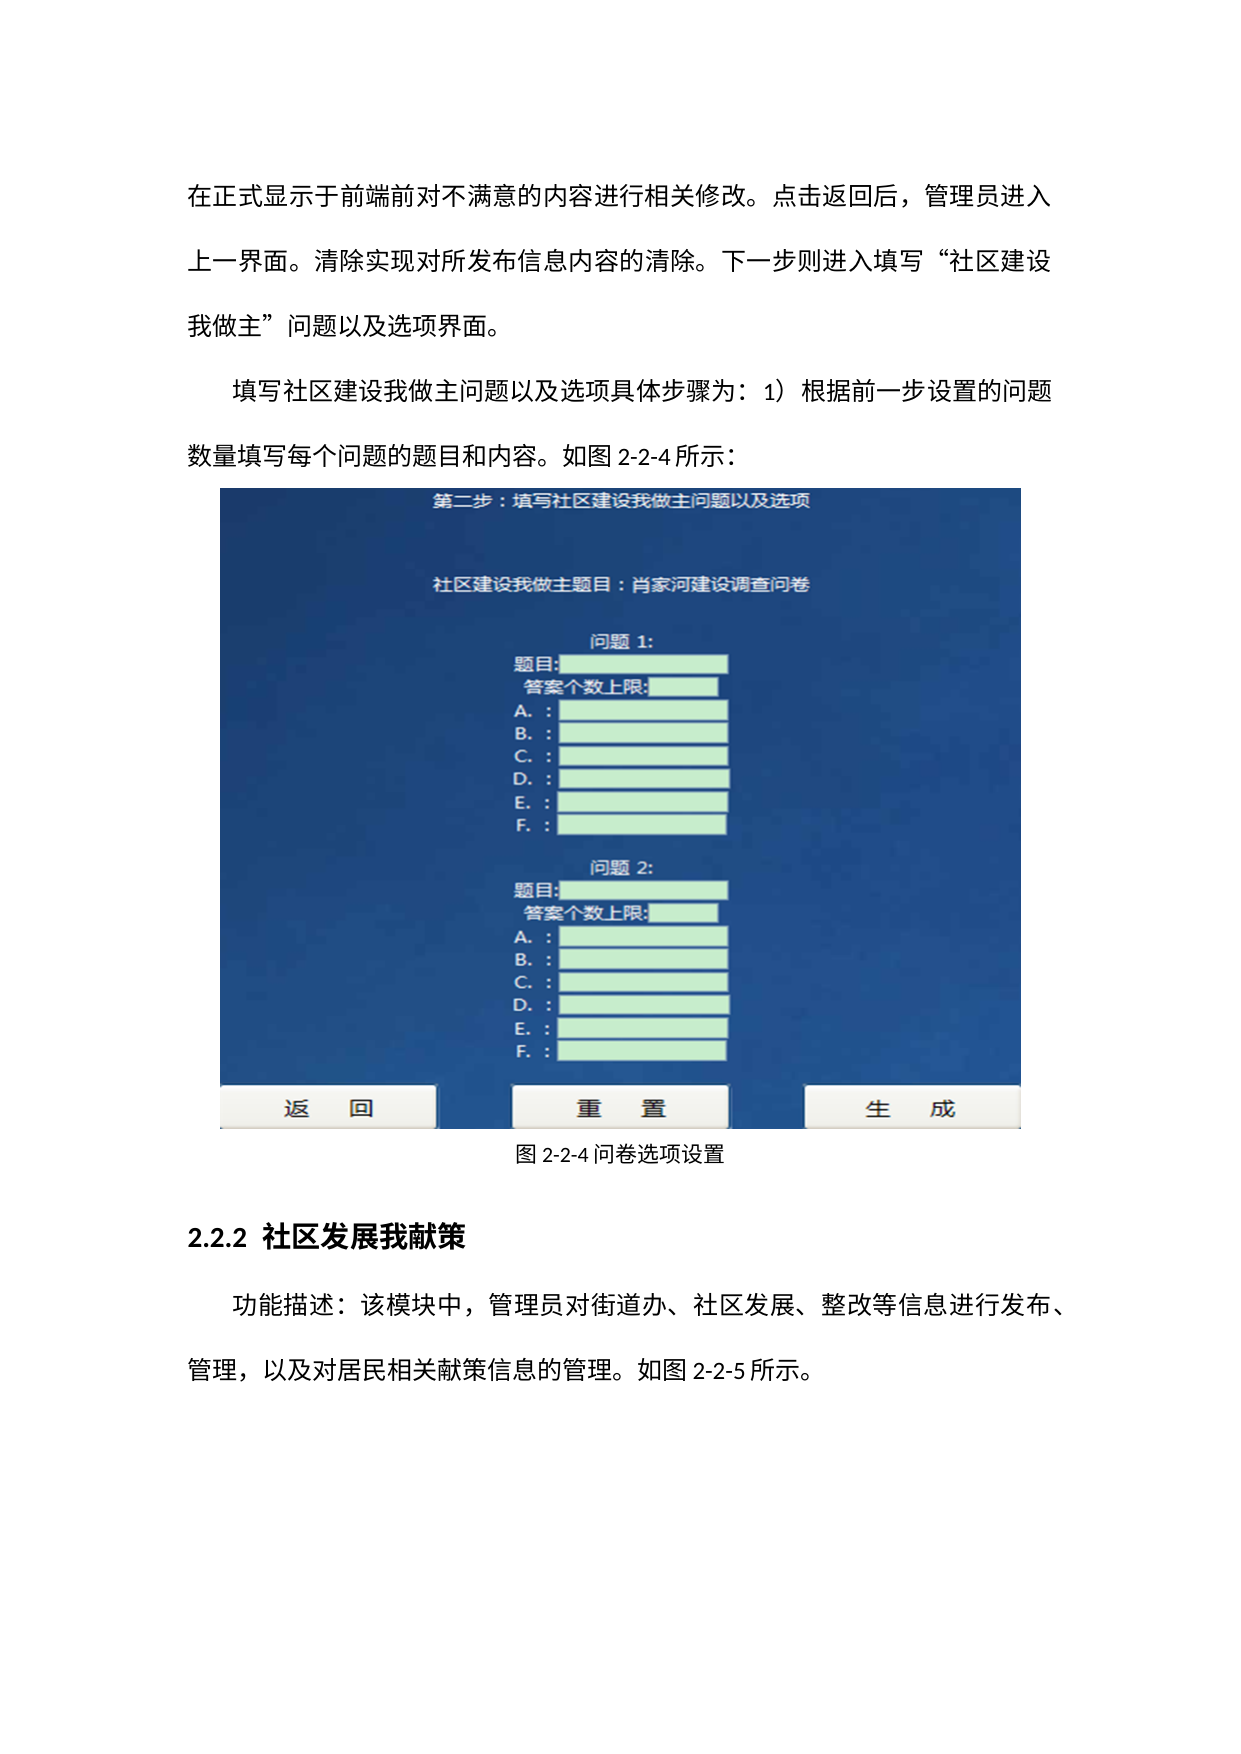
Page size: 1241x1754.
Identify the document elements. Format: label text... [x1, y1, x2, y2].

text 图2-2-4 问卷选项设置 [187, 1137, 1053, 1169]
subtitle 社区发展我献策 [187, 1202, 1053, 1267]
text 功能描述：该模块中，管理员对街道办、社区发展、整改等信息进行发布、管理，以及对居民相关献策信息的管理。如图2-2-5所示。 [187, 1271, 1053, 1401]
text 填写社区建设我做主问题以及选项具体步骤为：1）根据前一步设置的问题数量填写每个问题的题目和内容。如图2-2-4所示： [187, 357, 1053, 487]
picture [218, 487, 1023, 1131]
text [187, 162, 1053, 357]
